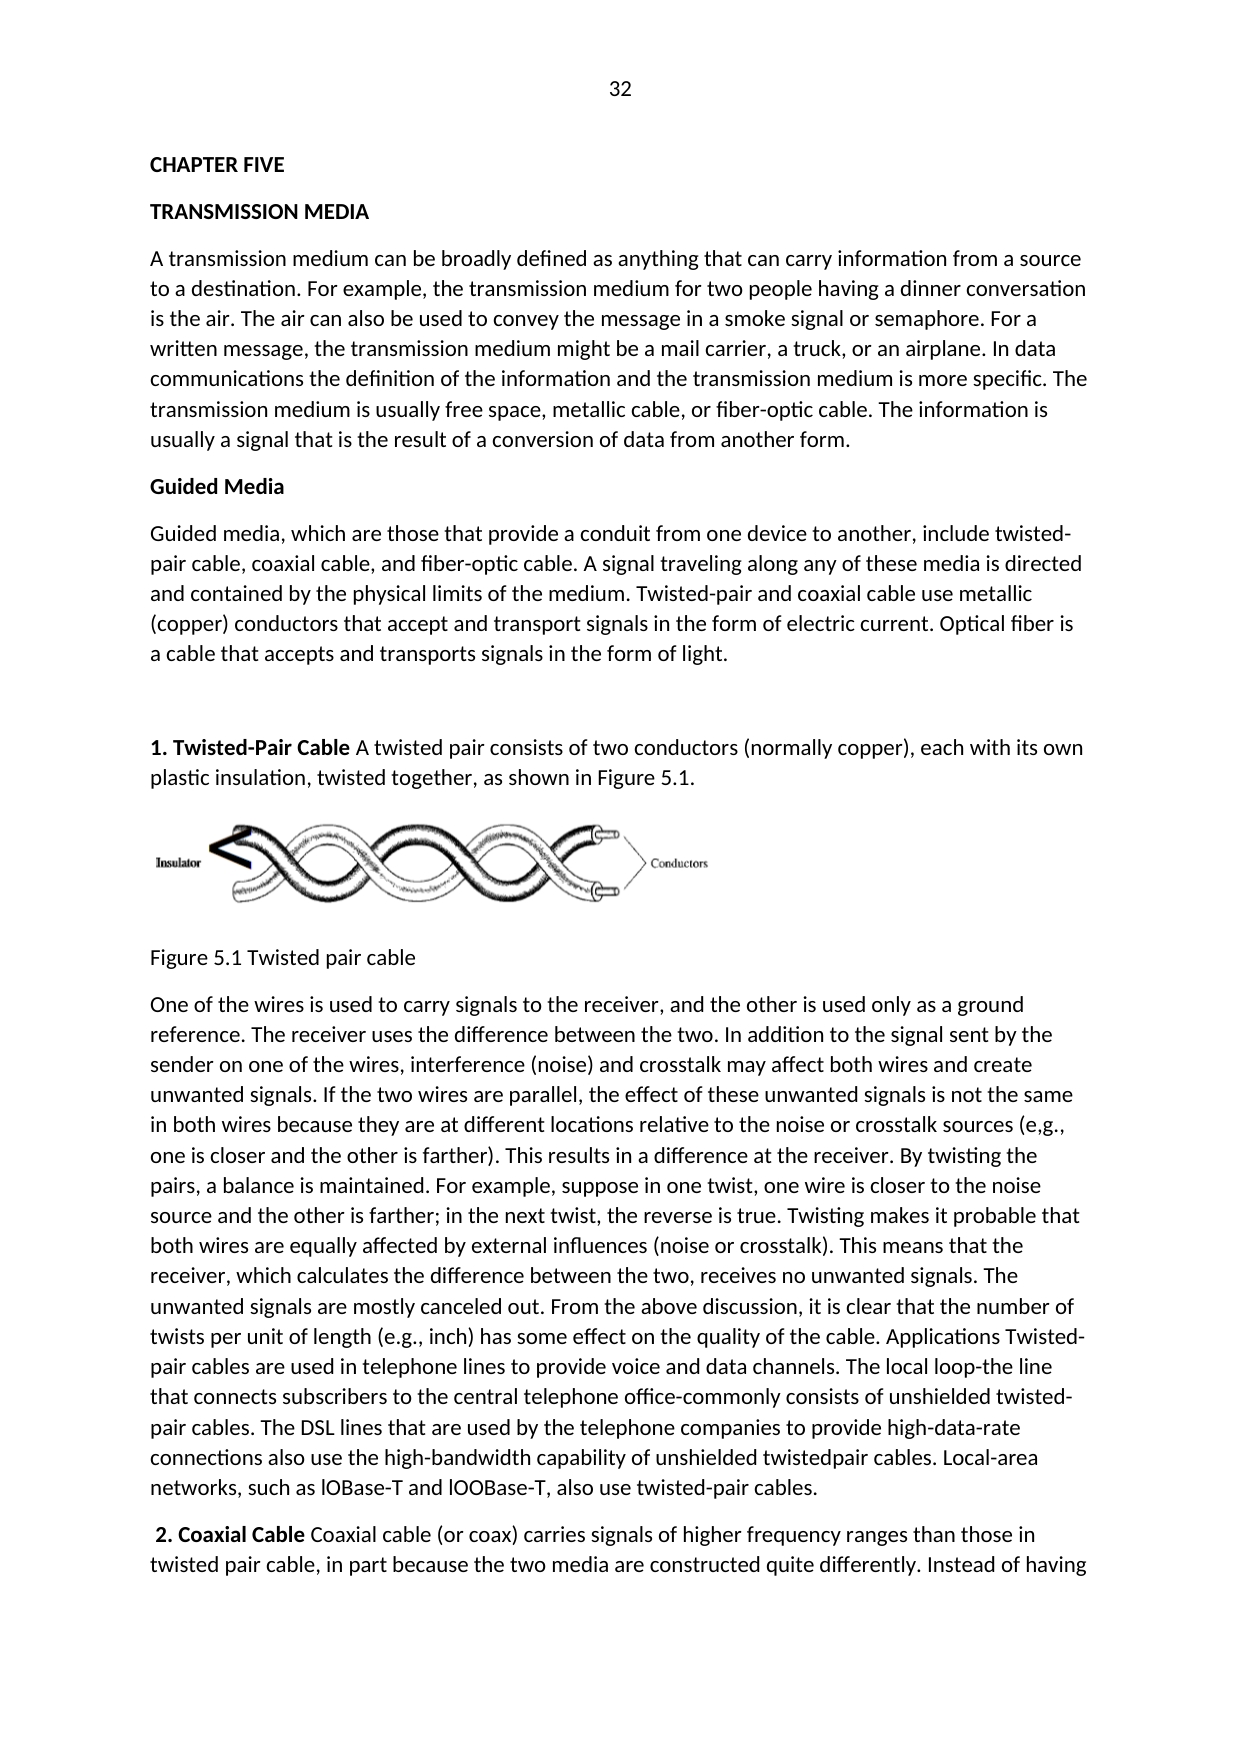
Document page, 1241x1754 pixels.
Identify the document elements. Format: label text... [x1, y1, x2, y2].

text TRANSMISSION MEDIA [150, 197, 1090, 225]
text One of the wires is used to carry signals to the receiver, and the other is used only as a ground reference. The receiver uses the difference between the two. In addition to the signal sent by the sender on one of the wires, interference (noise) and crosstalk may affect both wires and create unwanted signals. If the two wires are parallel, the effect of these unwanted signals is not the same in both wires because they are at different locations relative to the noise or crosstalk sources (e,g., one is closer and the other is farther). This results in a difference at the receiver. By twisting the pairs, a balance is maintained. For example, suppose in one twist, one wire is closer to the noise source and the other is farther; in the next twist, the reverse is true. Twisting makes it probable that both wires are equally affected by external influences (noise or crosstalk). This means that the receiver, which calculates the difference between the two, receives no unwanted signals. The unwanted signals are mostly canceled out. From the above discussion, it is clear that the number of twists per unit of length (e.g., inch) has some effect on the quality of the cable. Applications Twisted-pair cables are used in telephone lines to provide voice and data channels. The local loop-the line that connects subscribers to the central telephone office-commonly consists of unshielded twisted-pair cables. The DSL lines that are used by the telephone companies to provide high-data-rate connections also use the high-bandwidth capability of unshielded twistedpair cables. Local-area networks, such as lOBase-T and lOOBase-T, also use twisted-pair cables. [150, 990, 1090, 1501]
text Figure 5.1 Twisted pair cable [150, 943, 1090, 971]
text 1. Twisted-Pair Cable A twisted pair consists of two conductors (normally copper), each with its own plastic insulation, twisted together, as shown in Figure 5.1. [150, 733, 1090, 792]
text A transmission medium can be broadly defined as anything that can carry information from a source to a destination. For example, the transmission medium for two people having a dinner conversation is the air. The air can also be used to convey the message in a smoke signal or semaphore. For a written message, the transmission medium might be a mail carrier, a truck, or an airplane. In data communications the definition of the information and the transmission medium is more specific. The transmission medium is usually free space, metallic cable, or fiber-optic cable. The information is usually a signal that is the result of a conversion of data from another form. [150, 244, 1090, 453]
text Guided Media [150, 472, 1090, 500]
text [150, 1520, 1090, 1578]
text CHAPTER FIVE [150, 150, 1090, 178]
picture [155, 810, 716, 924]
text Guided media, which are those that provide a conduit from one device to another, include twisted-pair cable, coaxial cable, and fiber-optic cable. A signal traveling along any of these media is directed and contained by the physical limits of the medium. Twisted-pair and coaxial cable use metallic (copper) conductors that accept and transport signals in the form of electric current. Optical fiber is a cable that accepts and transports signals in the form of light. [150, 519, 1090, 668]
